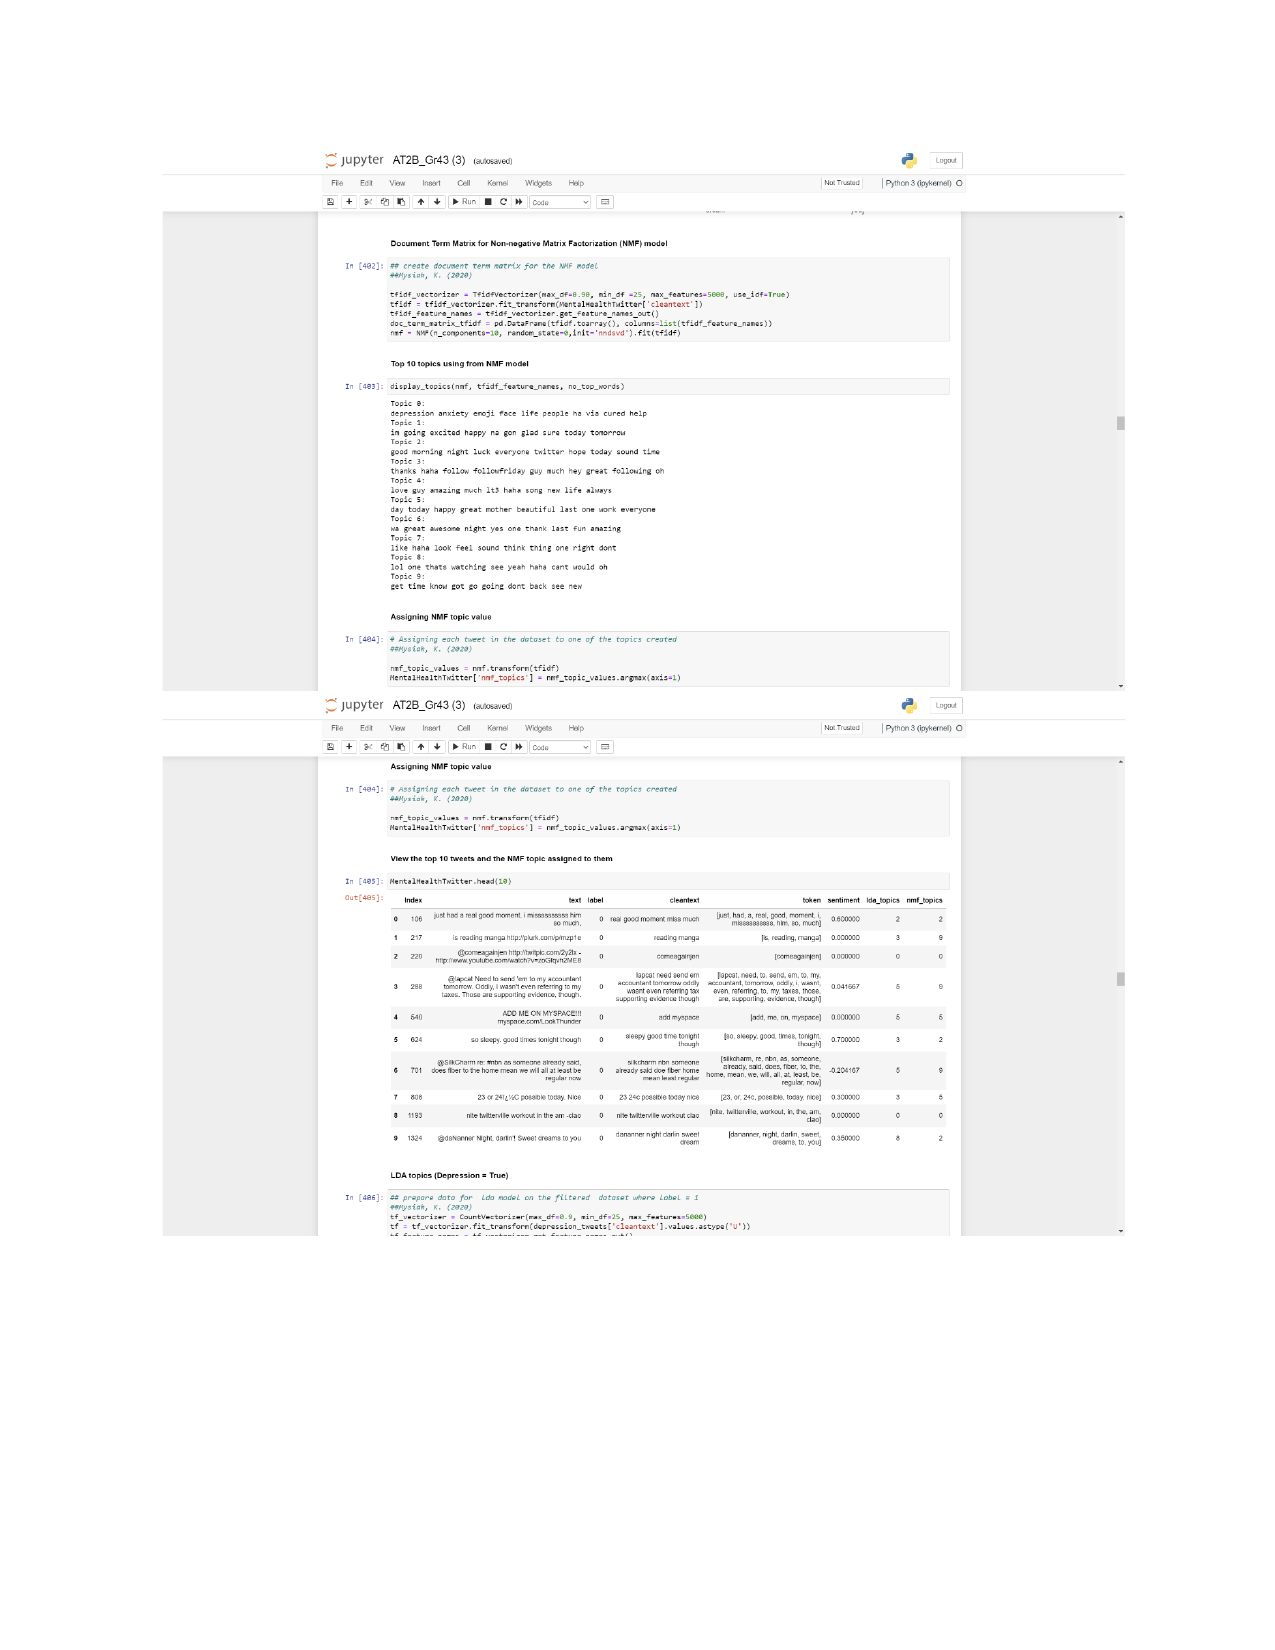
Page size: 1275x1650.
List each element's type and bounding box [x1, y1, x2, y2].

picture [162, 694, 1125, 1236]
picture [162, 150, 1125, 691]
